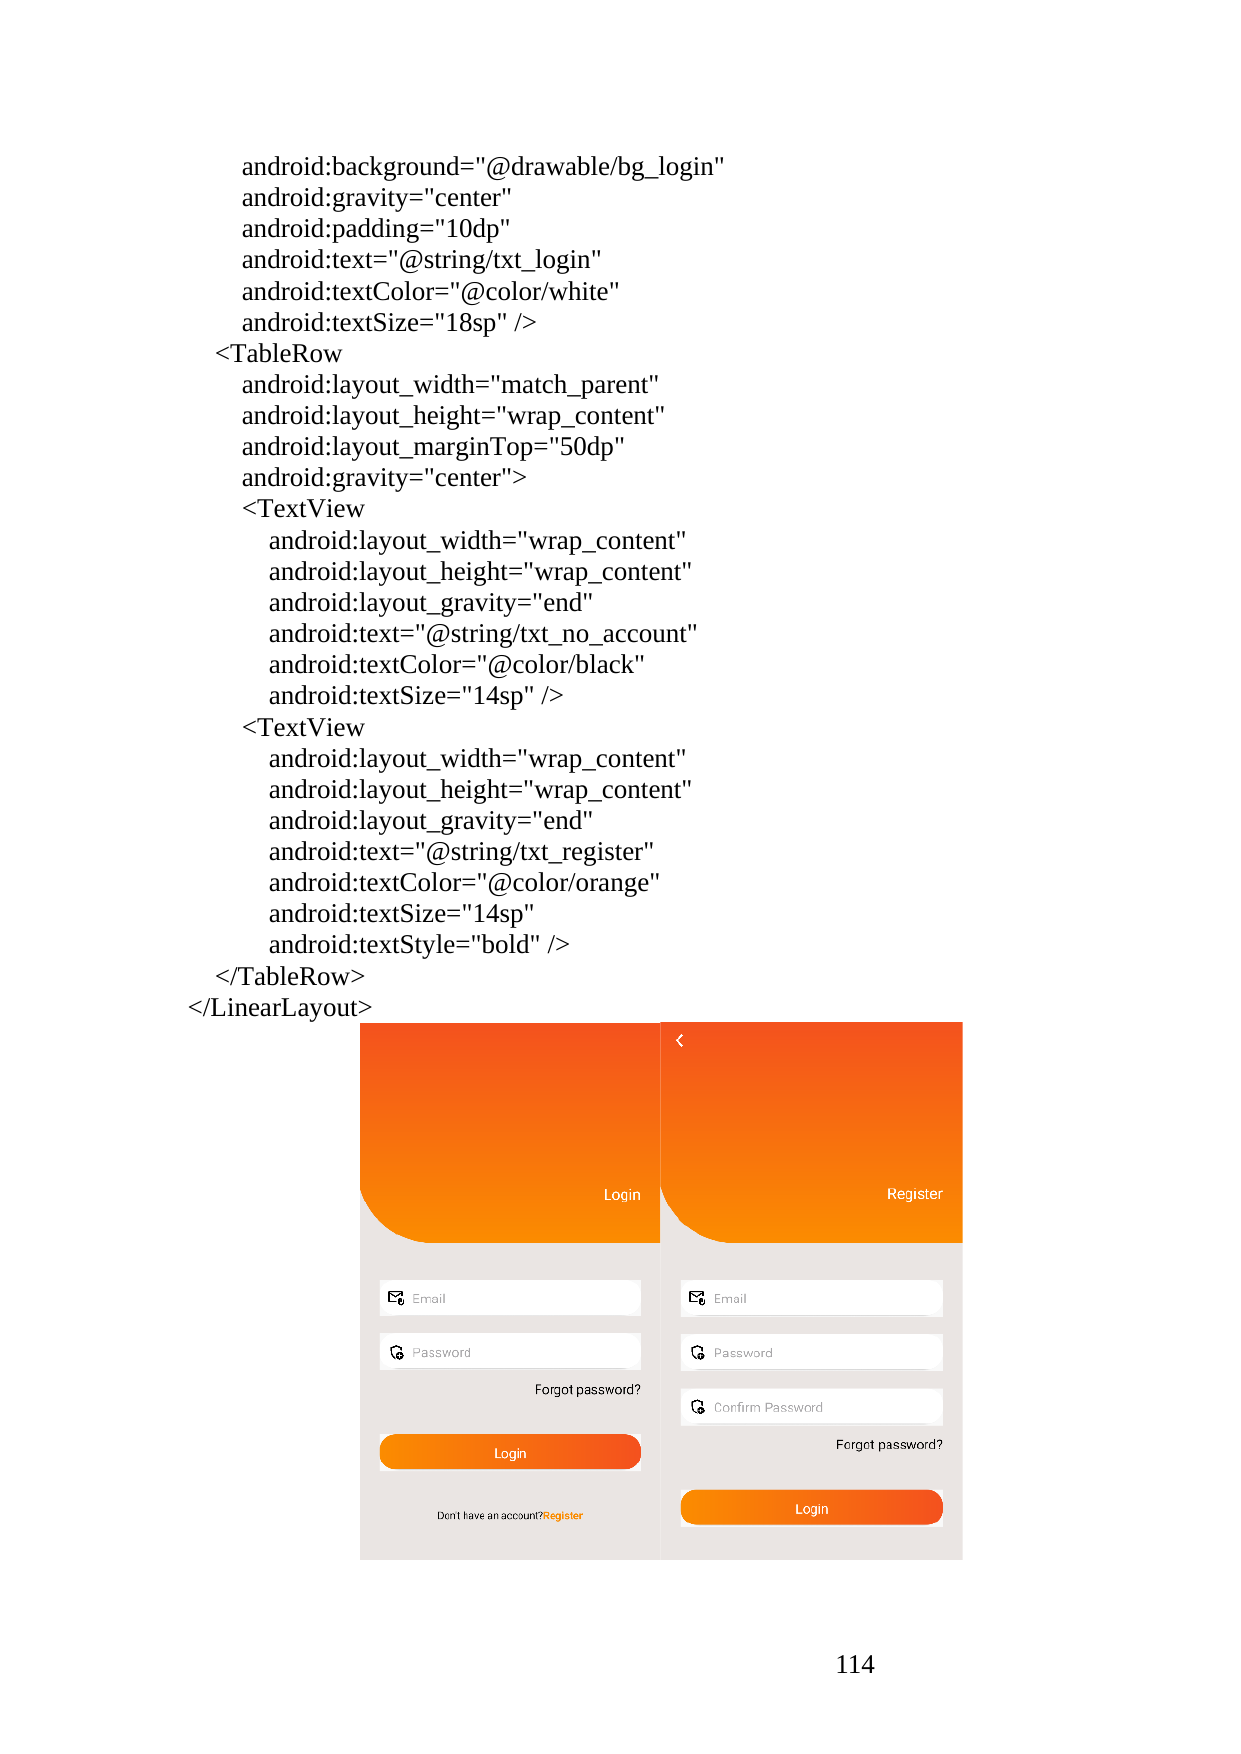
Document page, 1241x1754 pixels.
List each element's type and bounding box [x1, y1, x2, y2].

picture [360, 1022, 963, 1560]
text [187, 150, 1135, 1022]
